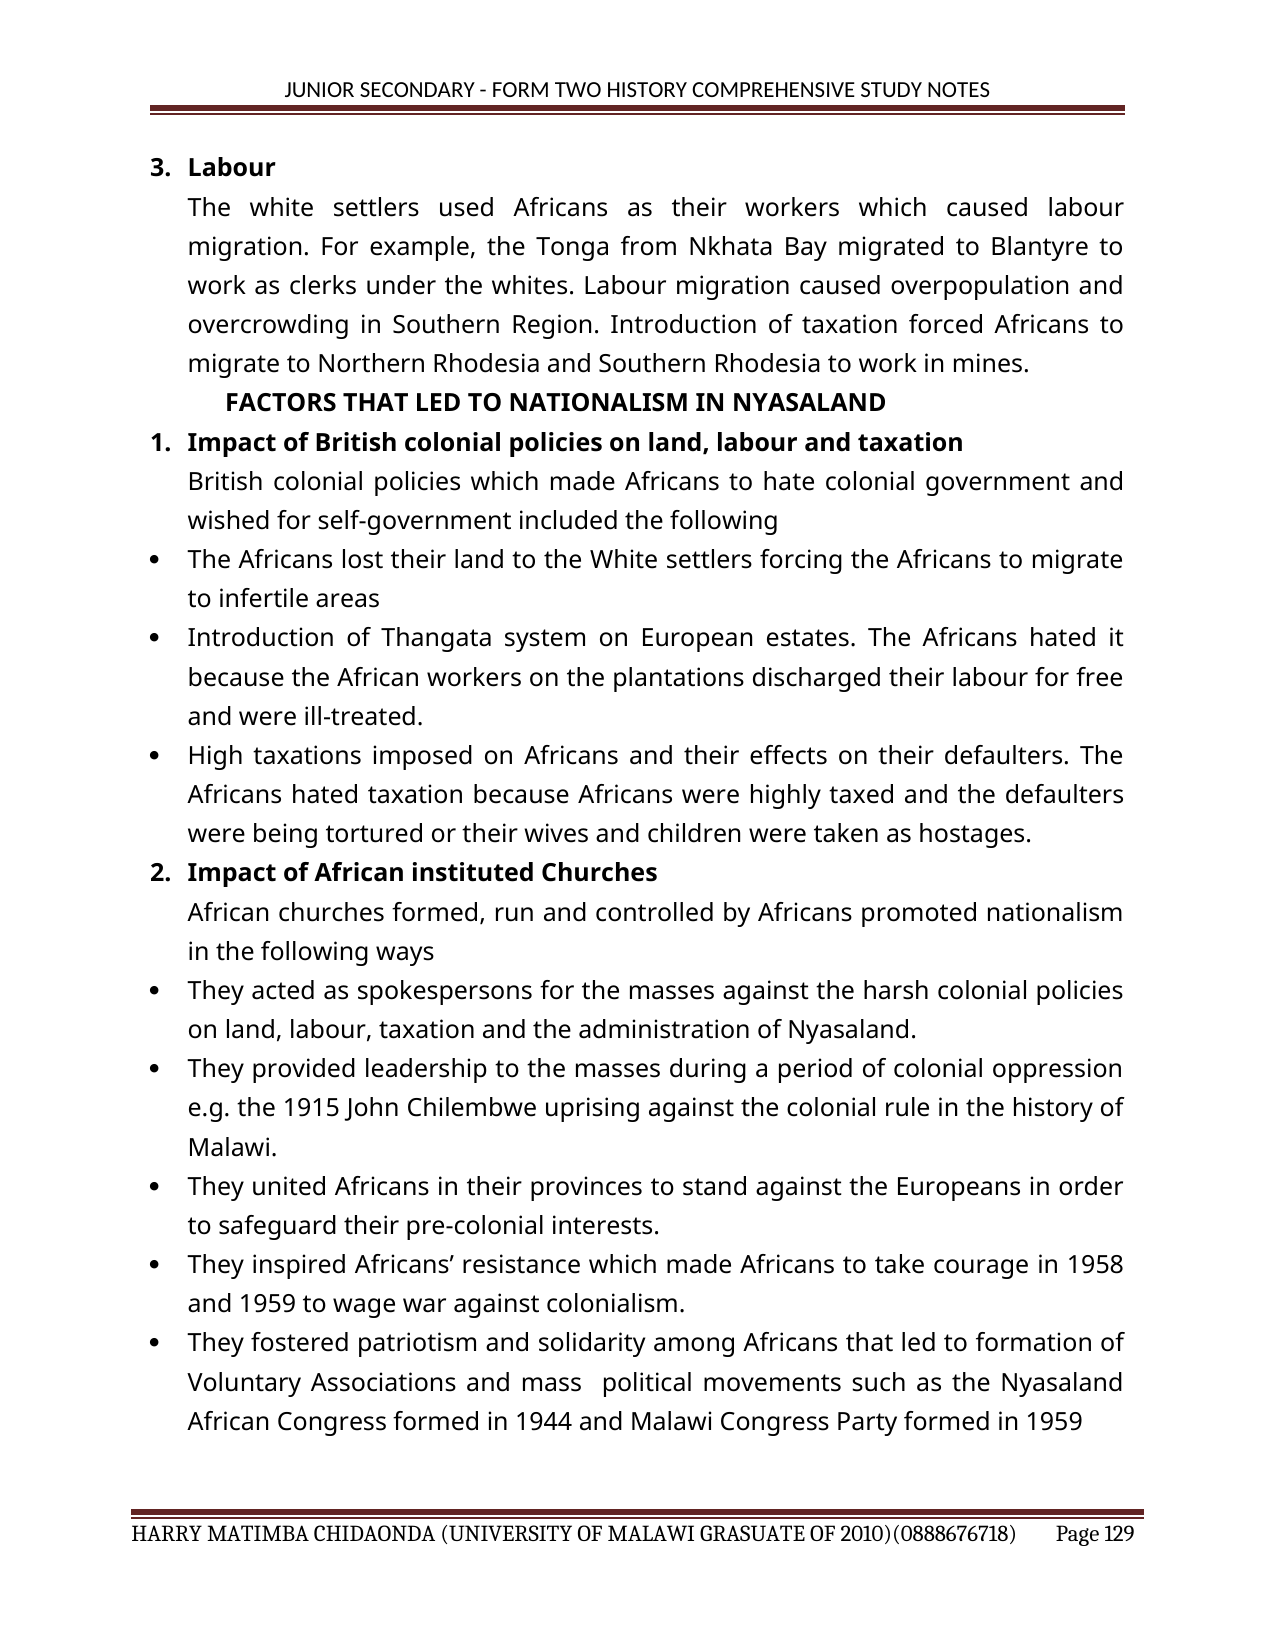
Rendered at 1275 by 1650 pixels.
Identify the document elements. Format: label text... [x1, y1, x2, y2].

list British colonial policies which made Africans to hate colonial government and wished for self-government included the following [187, 463, 1125, 537]
list They inspired Africans’ resistance which made Africans to take courage in 1958 and 1959 to wage war against colonialism. [150, 1247, 1125, 1320]
list They provided leadership to the masses during a period of colonial oppression e.g. the 1915 John Chilembwe uprising against the colonial rule in the history of Malawi. [150, 1051, 1125, 1163]
list Impact of African instituted Churches [150, 855, 1125, 889]
list High taxations imposed on Africans and their effects on their defaulters. The Africans hated taxation because Africans were highly taxed and the defaulters were being tortured or their wives and children were taken as hostages. [150, 737, 1125, 850]
list Introduction of Thangata system on European estates. The Africans hated it because the African workers on the plantations discharged their labour for free and were ill-treated. [150, 620, 1125, 732]
list Impact of British colonial policies on land, labour and taxation [150, 424, 1125, 458]
list Labour [150, 150, 1125, 184]
list The Africans lost their land to the White settlers forcing the Africans to migrate to infertile areas [150, 542, 1125, 615]
list They fostered patriotism and solidarity among Africans that led to formation of Voluntary Associations and mass political movements such as the Nyasaland African Congress formed in 1944 and Malawi Congress Party formed in 1959 [150, 1325, 1125, 1437]
list They acted as spokespersons for the masses against the harsh colonial policies on land, labour, taxation and the administration of Nyasaland. [150, 972, 1125, 1046]
list The white settlers used Africans as their workers which caused labour migration. For example, the Tonga from Nkhata Bay migrated to Blantyre to work as clerks under the whites. Labour migration caused overpopulation and overcrowding in Southern Region. Introduction of taxation forced Africans to migrate to Northern Rhodesia and Southern Rhodesia to work in mines. [187, 189, 1125, 380]
list They united Africans in their provinces to stand against the Europeans in order to safeguard their pre-colonial interests. [150, 1168, 1125, 1242]
list African churches formed, run and controlled by Africans promoted nationalism in the following ways [187, 894, 1125, 967]
list FACTORS THAT LED TO NATIONALISM IN NYASALAND [225, 385, 1125, 419]
